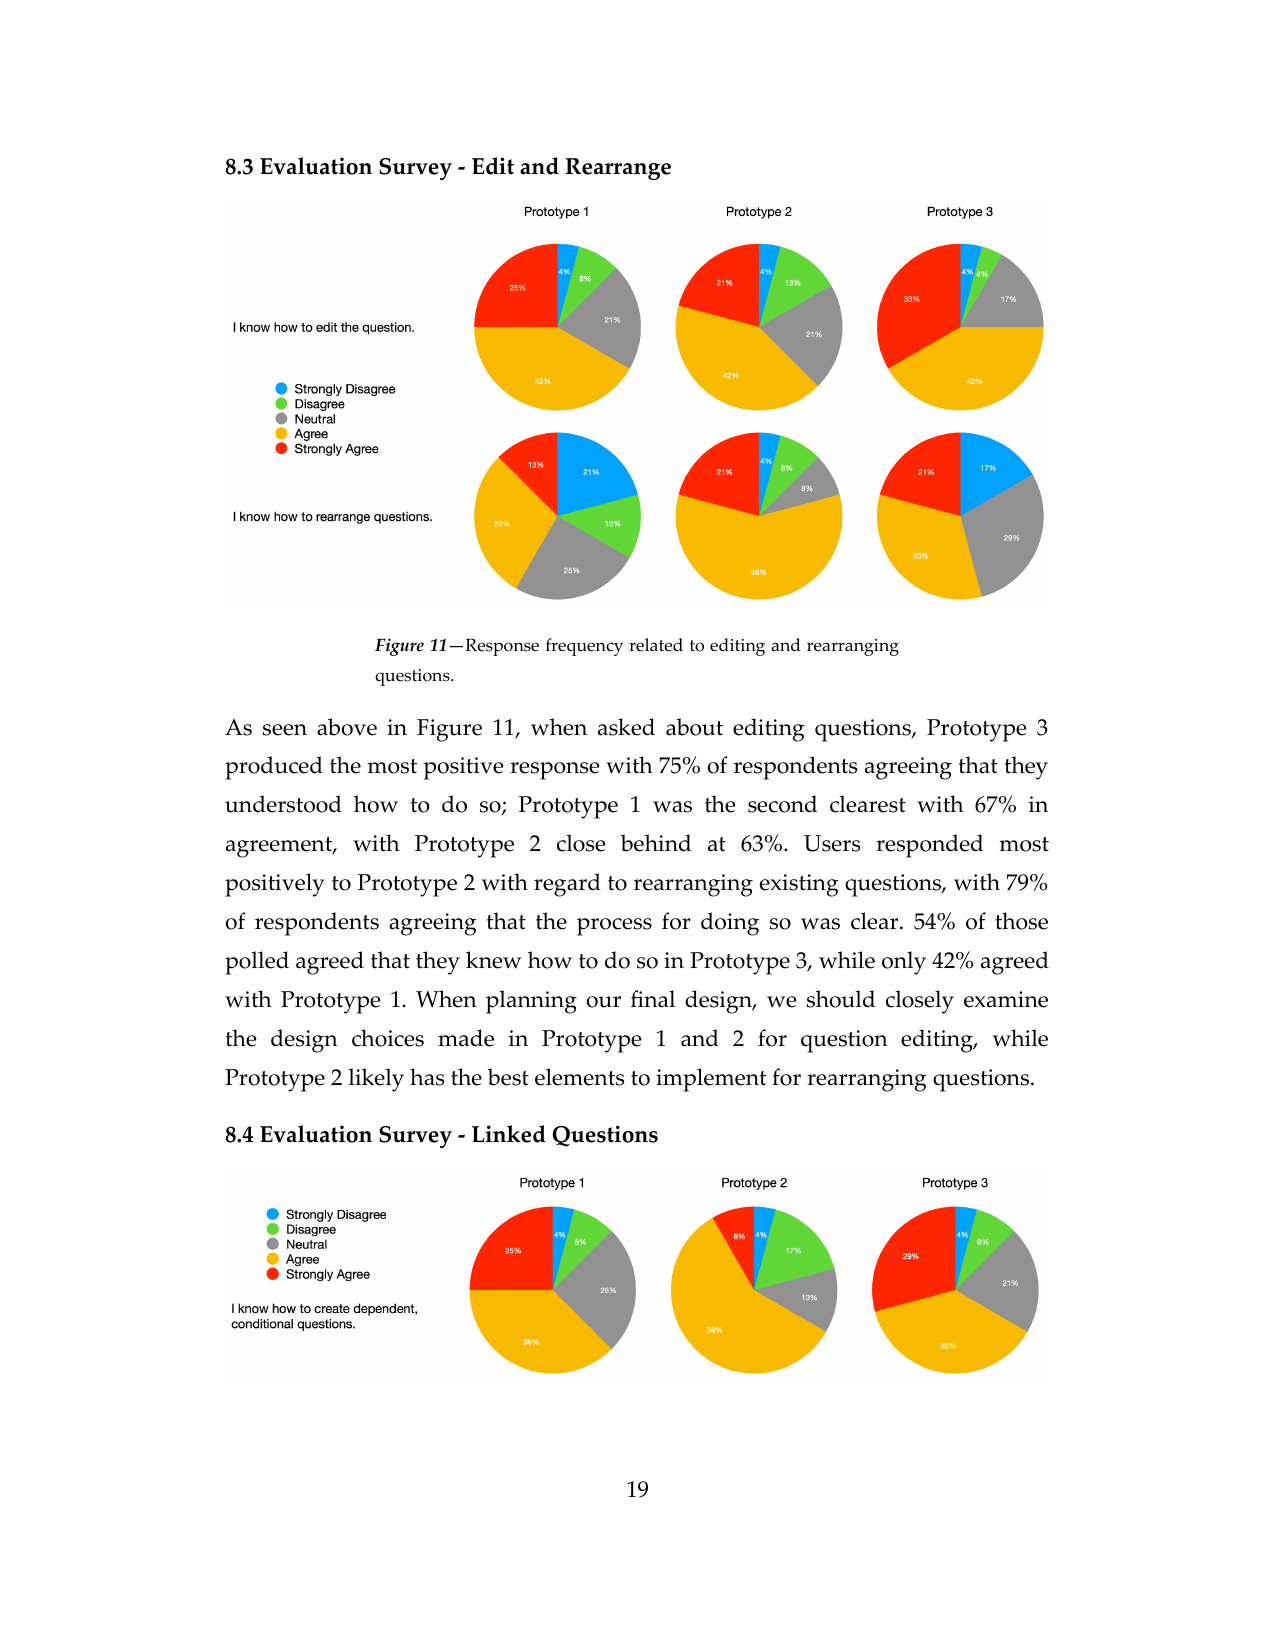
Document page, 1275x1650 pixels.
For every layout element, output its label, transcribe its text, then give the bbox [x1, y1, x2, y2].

picture [225, 1166, 1050, 1384]
picture [225, 198, 1050, 607]
subtitle 8.3 Evaluation Survey - Edit and Rearrange [225, 150, 1050, 181]
text Figure 11—Response frequency related to editing and rearranging questions. [375, 633, 900, 687]
subtitle 8.4 Evaluation Survey - Linked Questions [225, 1118, 1050, 1149]
text As seen above in Figure 11, when asked about editing questions, Prototype 3 produced the most positive response with 75% of respondents agreeing that they understood how to do so; Prototype 1 was the second clearest with 67% in agreement, with Prototype 2 close behind at 63%. Users responded most positively to Prototype 2 with regard to rearranging existing questions, with 79% of respondents agreeing that the process for doing so was clear. 54% of those polled agreed that they knew how to do so in Prototype 3, while only 42% agreed with Prototype 1. When planning our final design, we should closely examine the design choices made in Prototype 1 and 2 for question editing, while Prototype 2 likely has the best elements to implement for rearranging questions. [225, 711, 1050, 1092]
